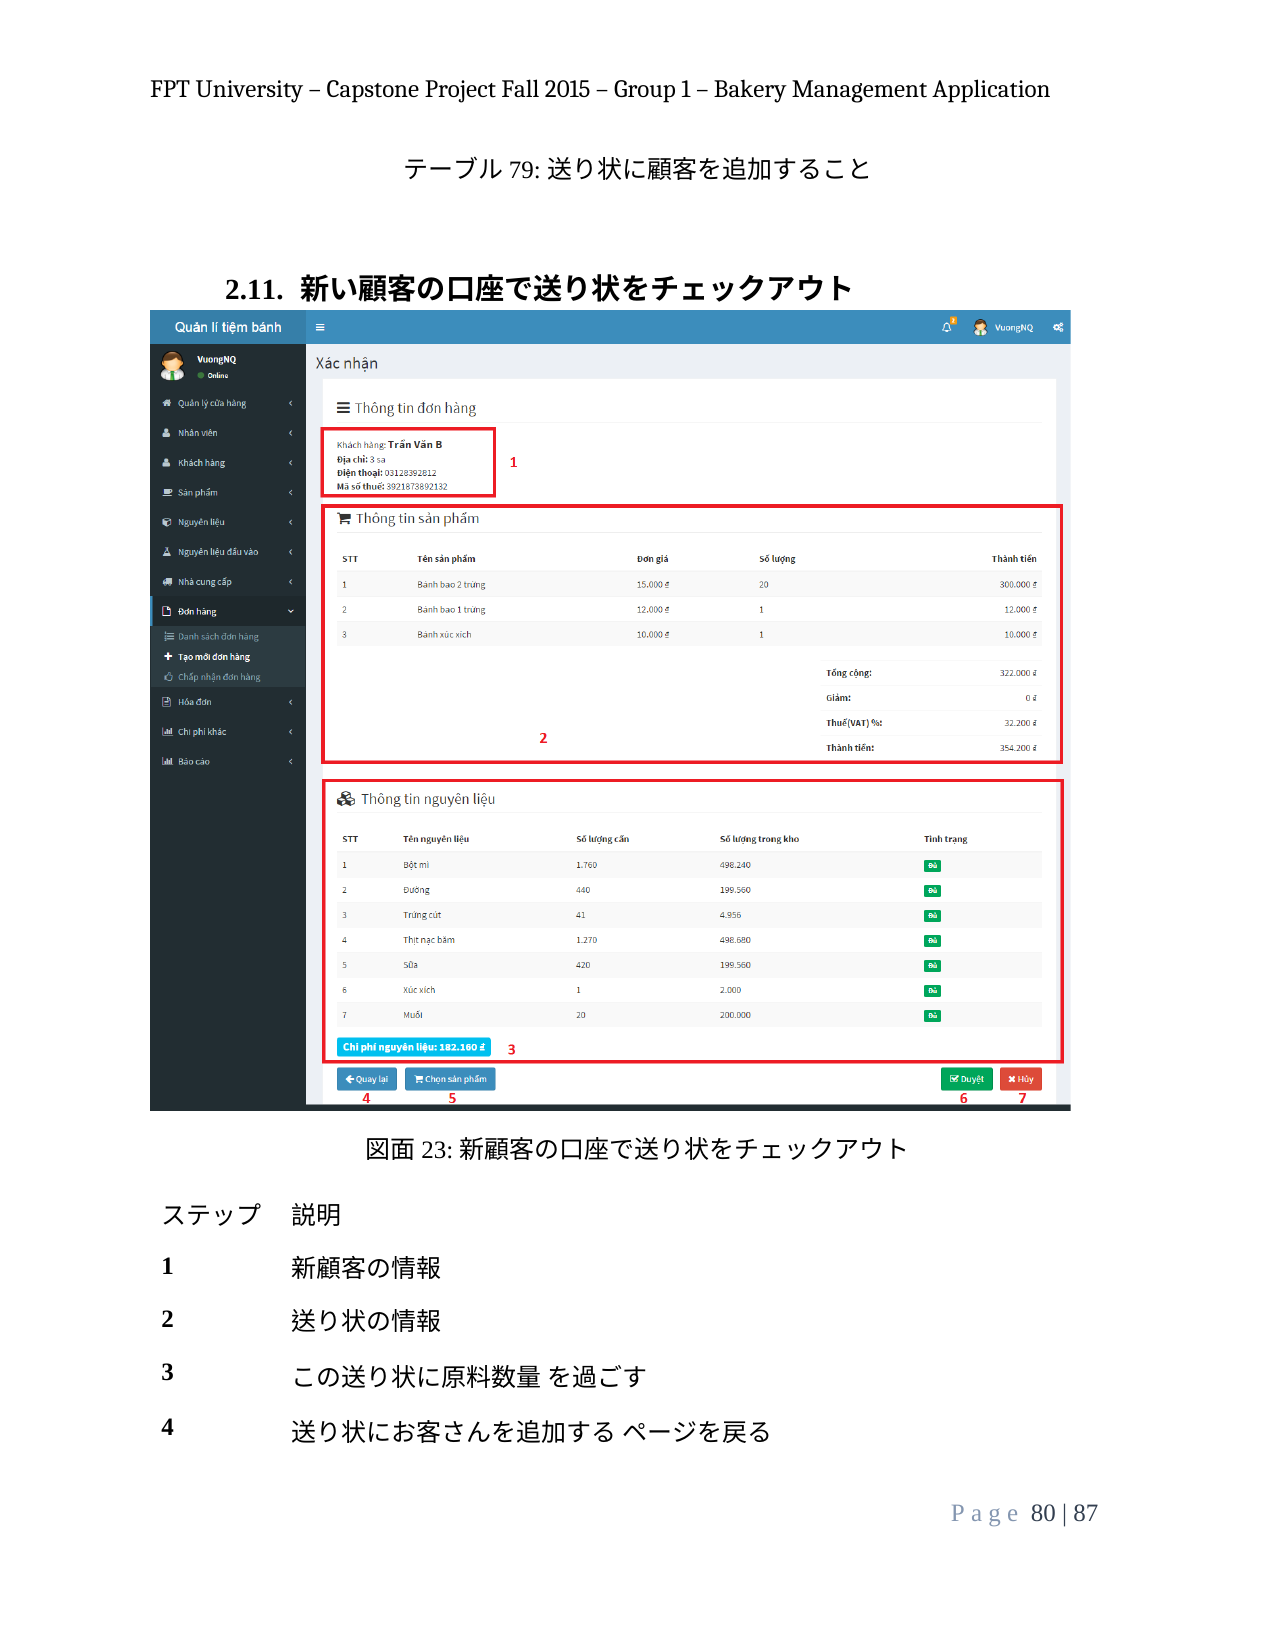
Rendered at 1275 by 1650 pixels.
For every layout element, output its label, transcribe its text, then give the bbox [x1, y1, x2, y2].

subtitle 新い顧客の口座で送り状をチェックアウト [225, 266, 1125, 308]
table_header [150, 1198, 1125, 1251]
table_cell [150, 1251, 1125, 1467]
picture [150, 310, 1071, 1111]
